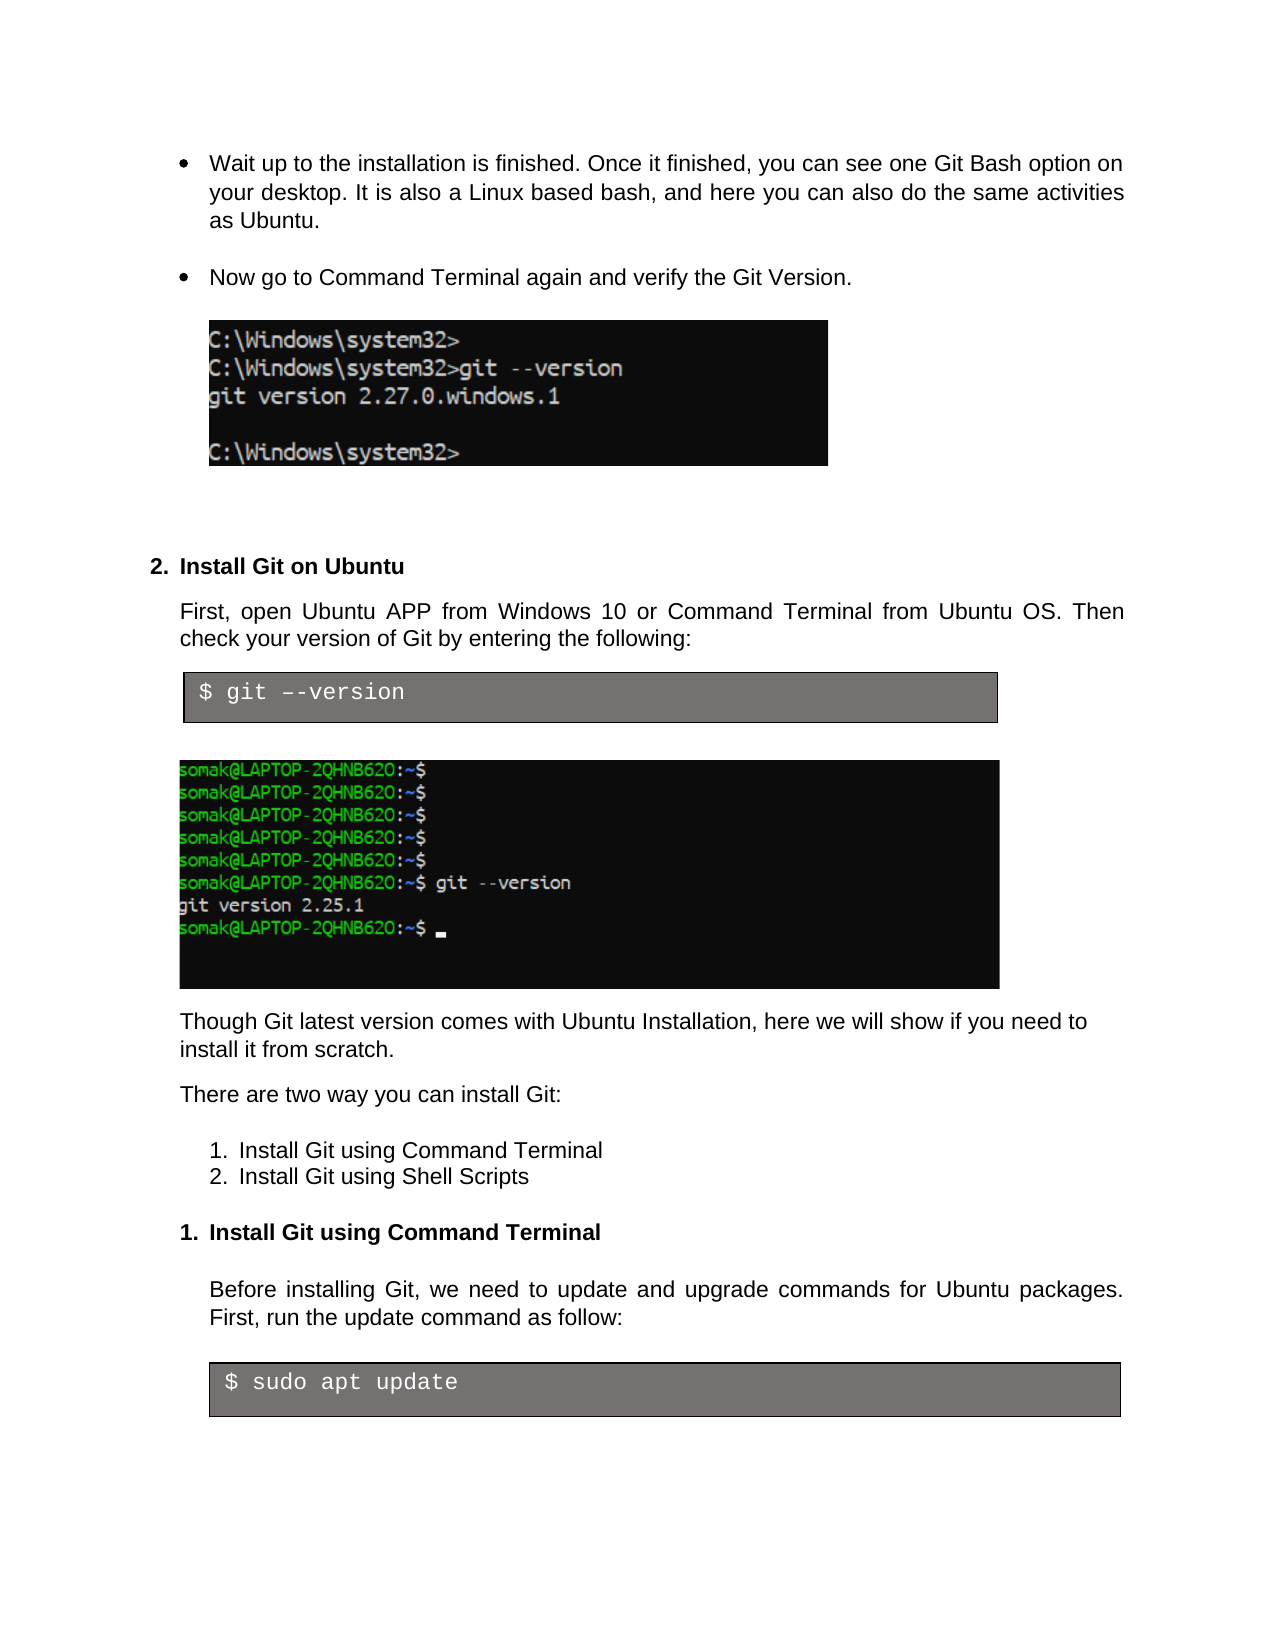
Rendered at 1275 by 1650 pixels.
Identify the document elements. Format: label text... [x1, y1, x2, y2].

picture [209, 320, 829, 466]
text There are two way you can install Git: [179, 1081, 1125, 1108]
text First, open Ubuntu APP from Windows 10 or Command Terminal from Ubuntu OS. Then check your version of Git by entering the following: [179, 598, 1125, 651]
picture [179, 760, 1000, 989]
list Before installing Git, we need to update and upgrade commands for Ubuntu packages. First, run the update command as follow: [209, 1276, 1125, 1331]
list Install Git using Command Terminal [209, 1137, 1125, 1163]
text Though Git latest version comes with Ubuntu Installation, here we will show if you need to install it from scratch. [179, 1008, 1125, 1063]
list Wait up to the installation is finished. Once it finished, you can see one Git Bash option on your desktop. It is also a Linux based bash, and here you can also do the same activities as Ubuntu. [179, 150, 1125, 233]
list Now go to Command Terminal again and verify the Git Version. [179, 264, 1125, 290]
list Install Git on Ubuntu [150, 553, 1125, 579]
list Install Git using Shell Scripts [209, 1163, 1125, 1190]
list Install Git using Command Terminal [179, 1219, 1125, 1245]
